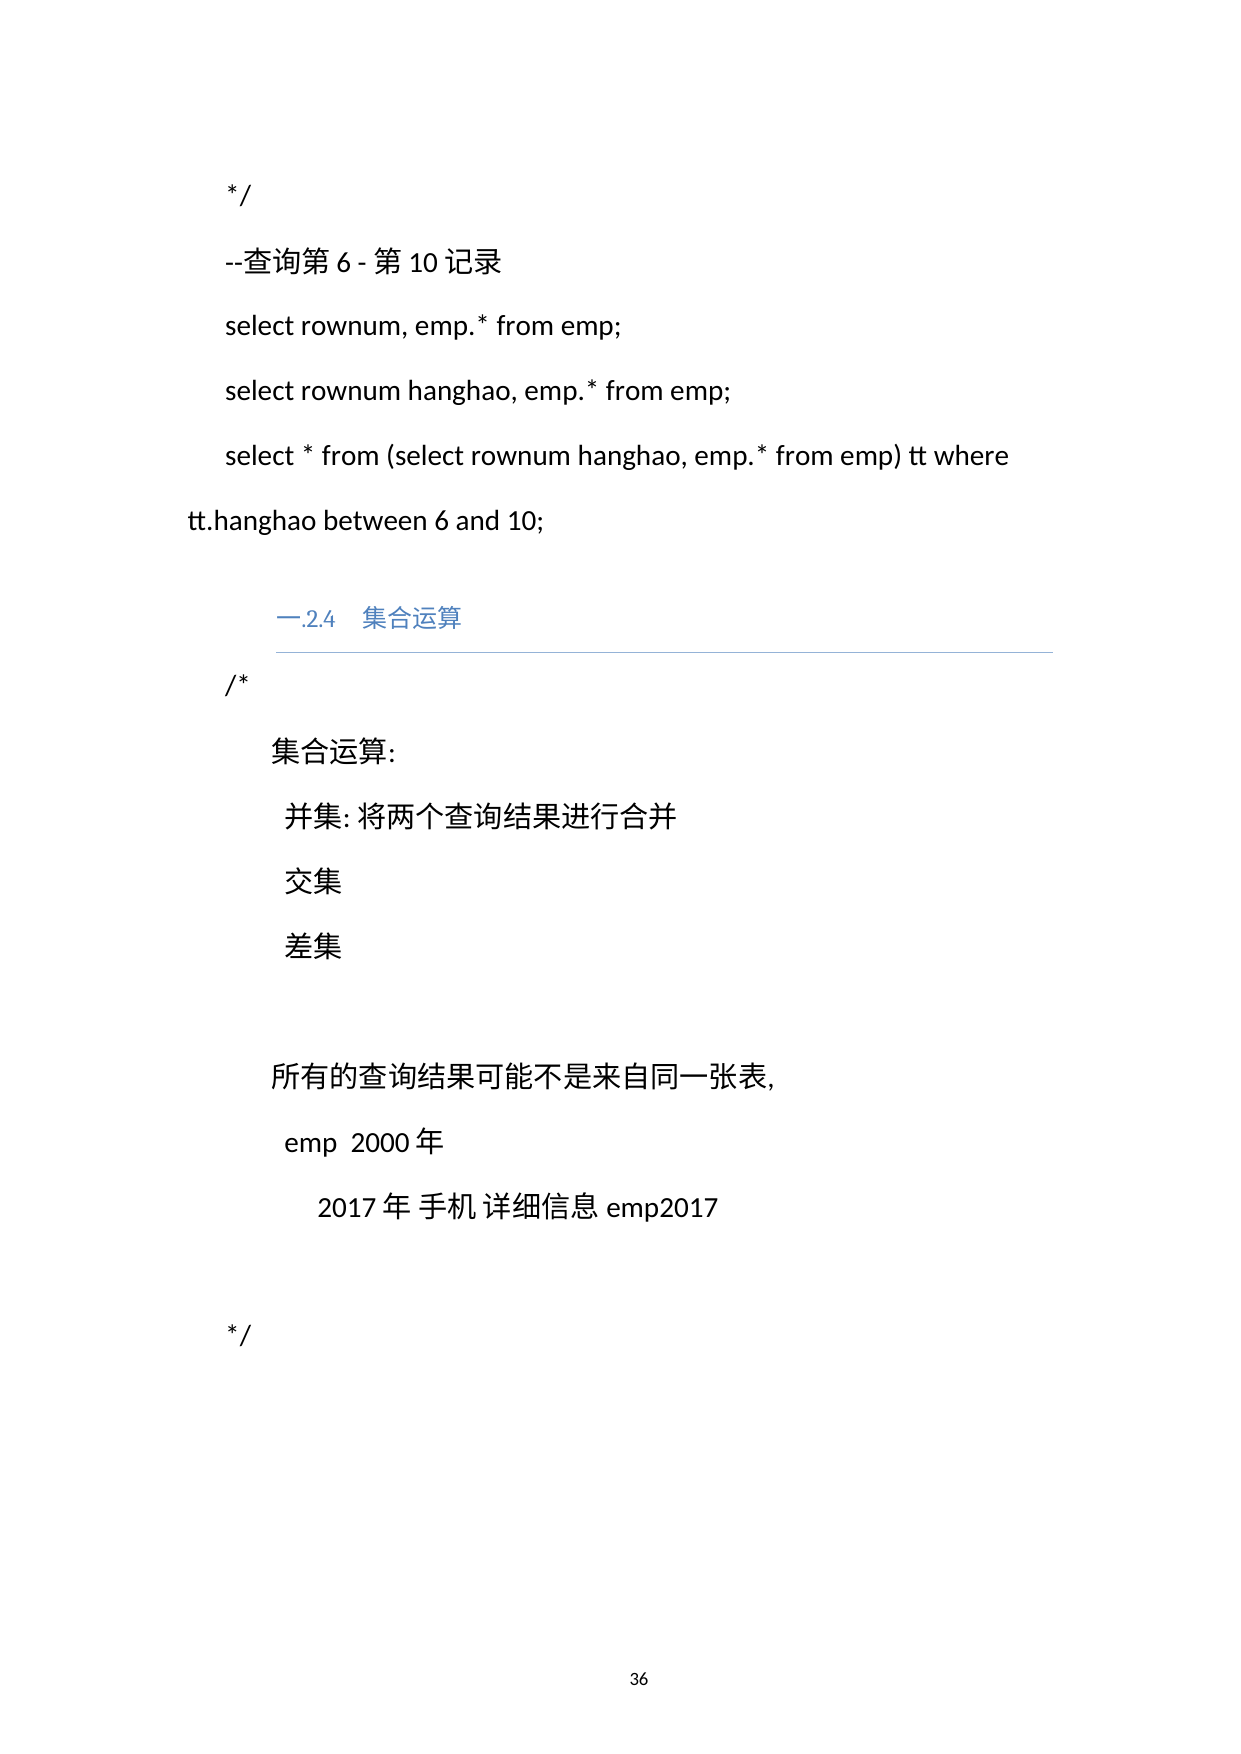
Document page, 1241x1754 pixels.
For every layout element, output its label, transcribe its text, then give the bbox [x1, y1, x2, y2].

text 并集: 将两个查询结果进行合并 [187, 783, 1053, 848]
text select rownum hanghao, emp.* from emp; [187, 357, 1053, 422]
text 差集 [187, 913, 1053, 978]
text select * from (select rownum hanghao, emp.* from emp) tt where tt.hanghao between 6 and 10; [187, 422, 1053, 552]
text 交集 [187, 848, 1053, 913]
text emp 2000年 [187, 1108, 1053, 1173]
text */ [187, 1303, 1053, 1368]
text /* [187, 653, 1053, 718]
text 所有的查询结果可能不是来自同一张表, [187, 1043, 1053, 1108]
text 2017年 手机 详细信息 emp2017 [187, 1173, 1053, 1238]
text select rownum, emp.* from emp; [187, 292, 1053, 357]
text */ [187, 162, 1053, 227]
text --查询第6 - 第10 记录 [187, 227, 1053, 292]
subtitle 集合运算 [276, 584, 1053, 652]
text 集合运算: [187, 718, 1053, 783]
